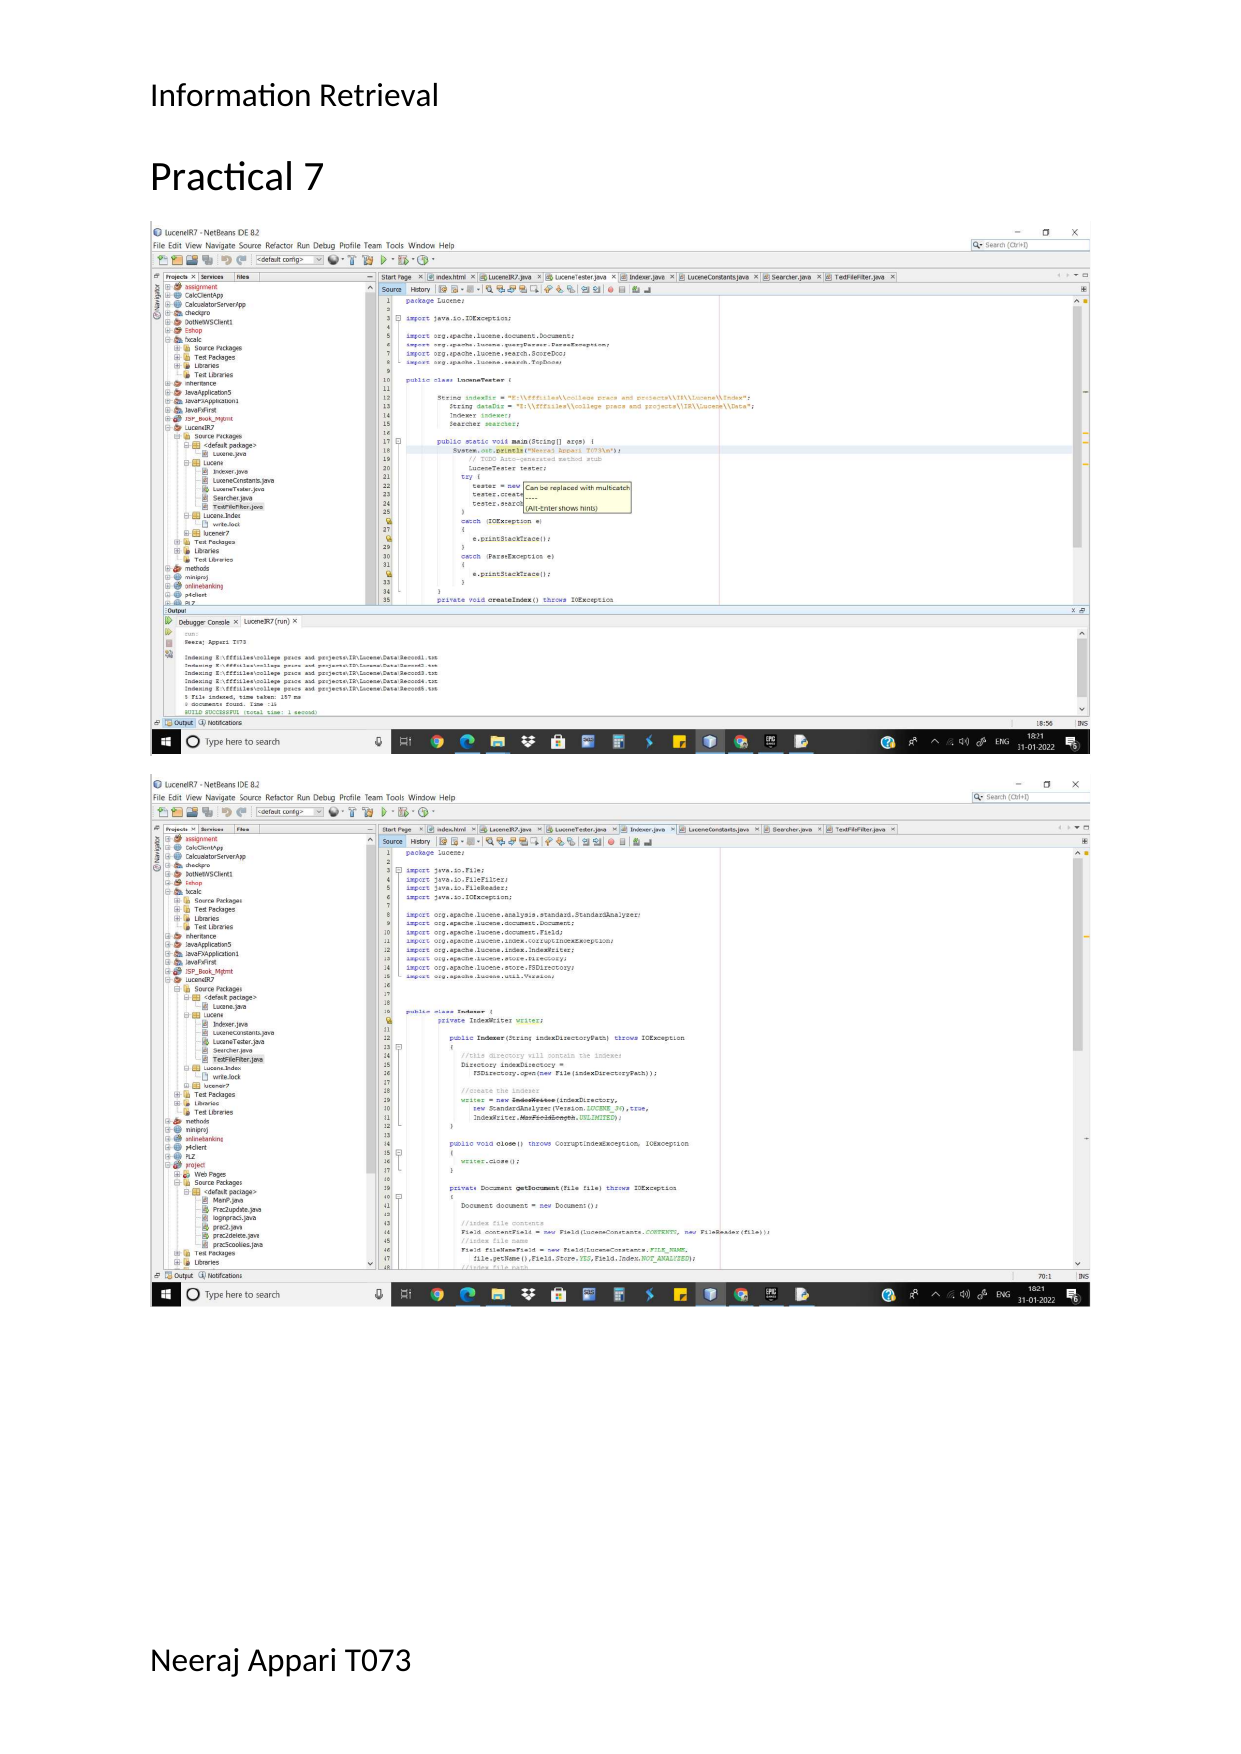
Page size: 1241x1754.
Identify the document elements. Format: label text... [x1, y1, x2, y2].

picture [150, 221, 1091, 756]
picture [150, 774, 1091, 1307]
text Practical 7 [150, 150, 1090, 201]
